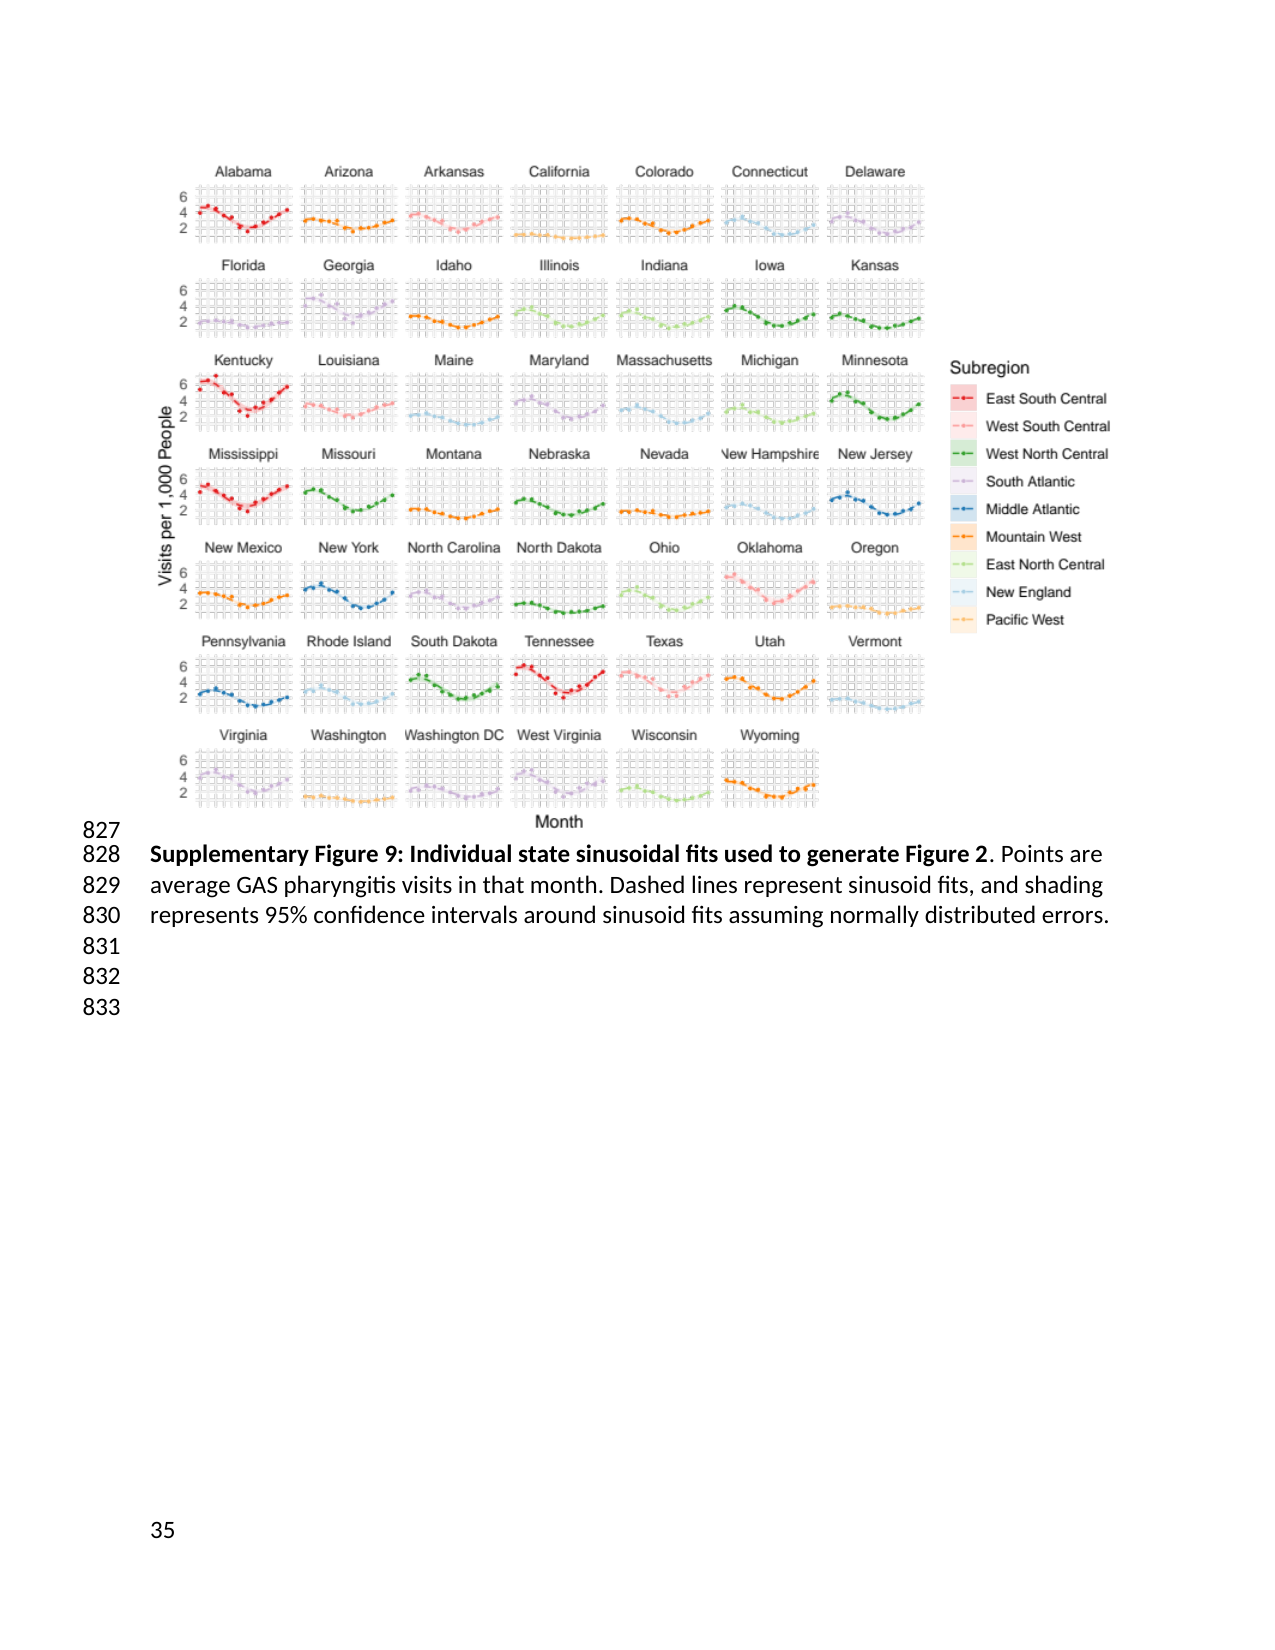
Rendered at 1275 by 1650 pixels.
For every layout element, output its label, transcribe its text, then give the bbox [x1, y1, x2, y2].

text Supplementary Figure 9: Individual state sinusoidal fits used to generate Figure 2. Points are average GAS pharyngitis visits in that month. Dashed lines represent sinusoid fits, and shading represents 95% confidence intervals around sinusoid fits assuming normally distributed errors. [150, 838, 1125, 930]
